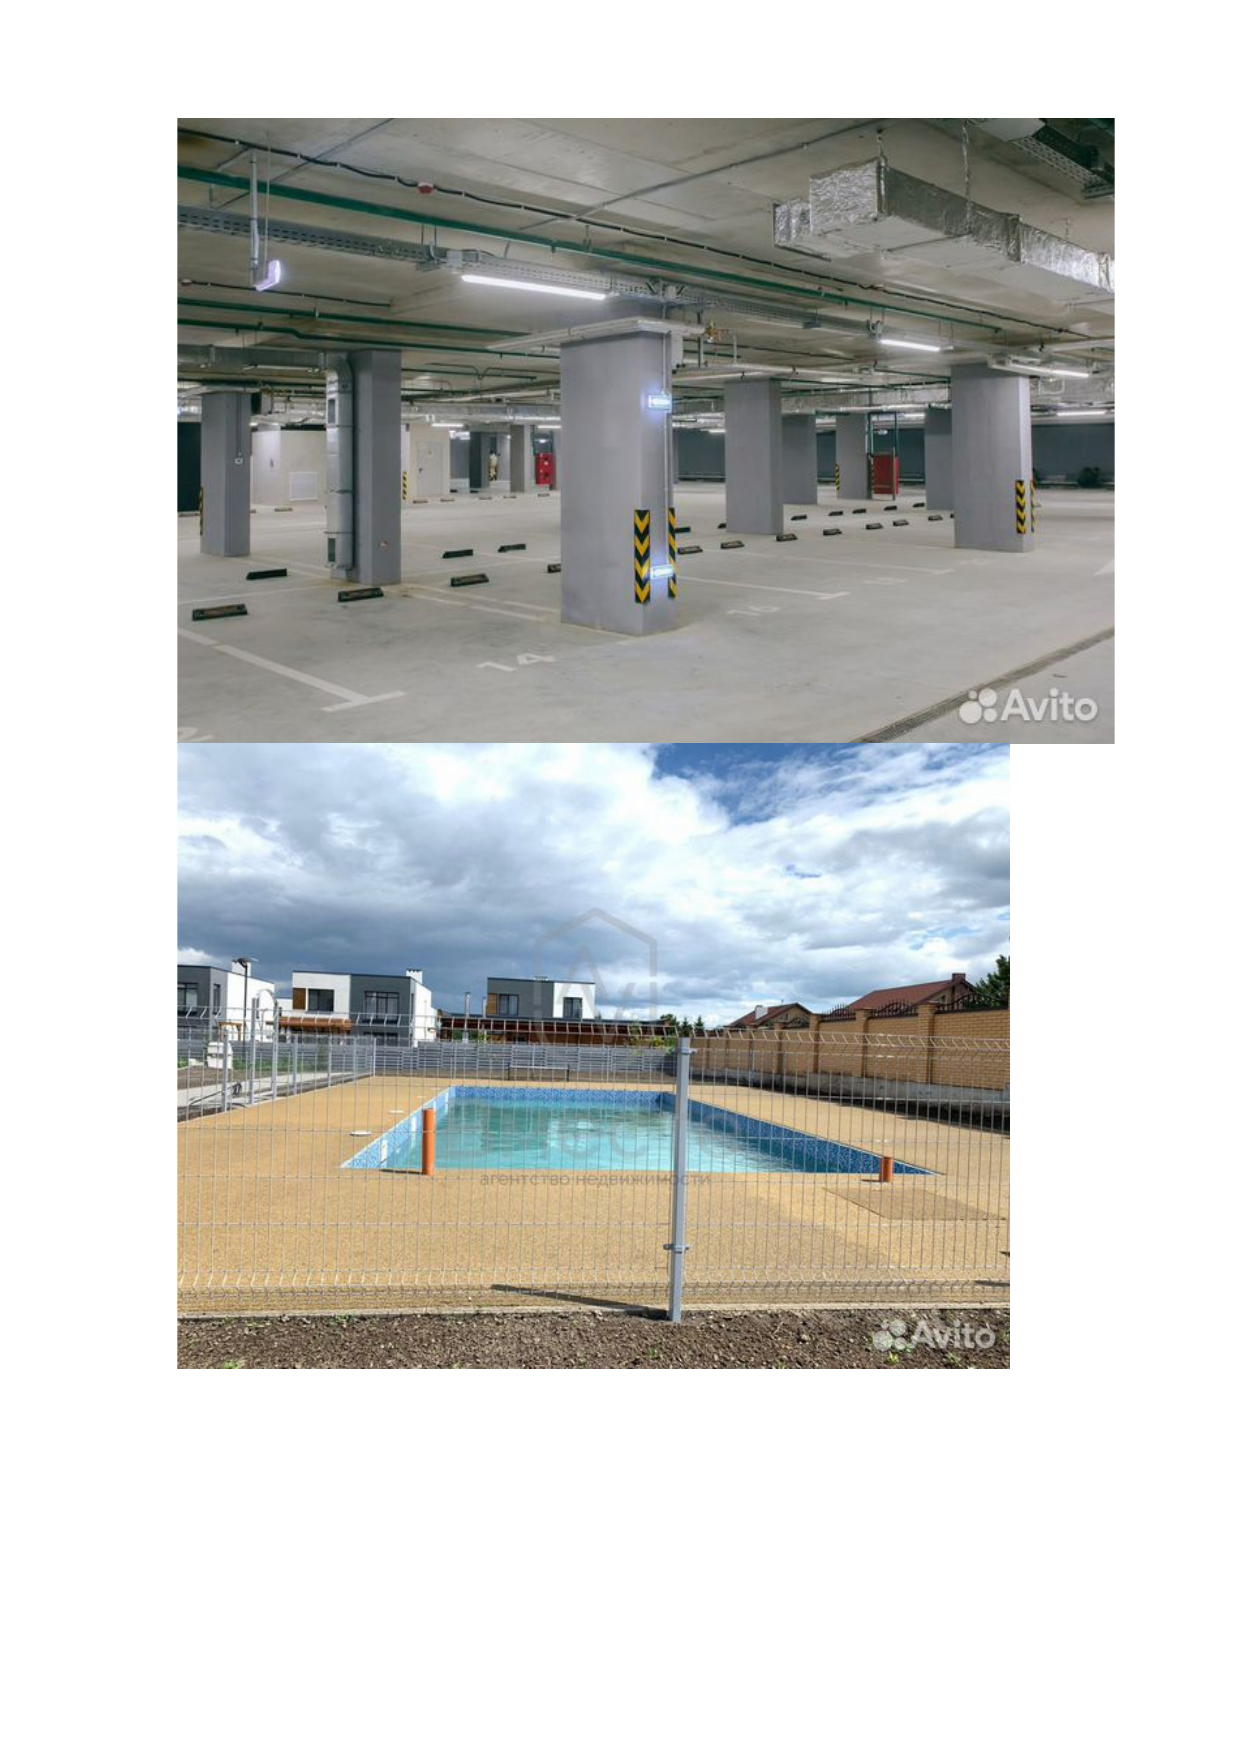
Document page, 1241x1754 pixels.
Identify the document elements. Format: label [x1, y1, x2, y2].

picture [177, 118, 1115, 1369]
